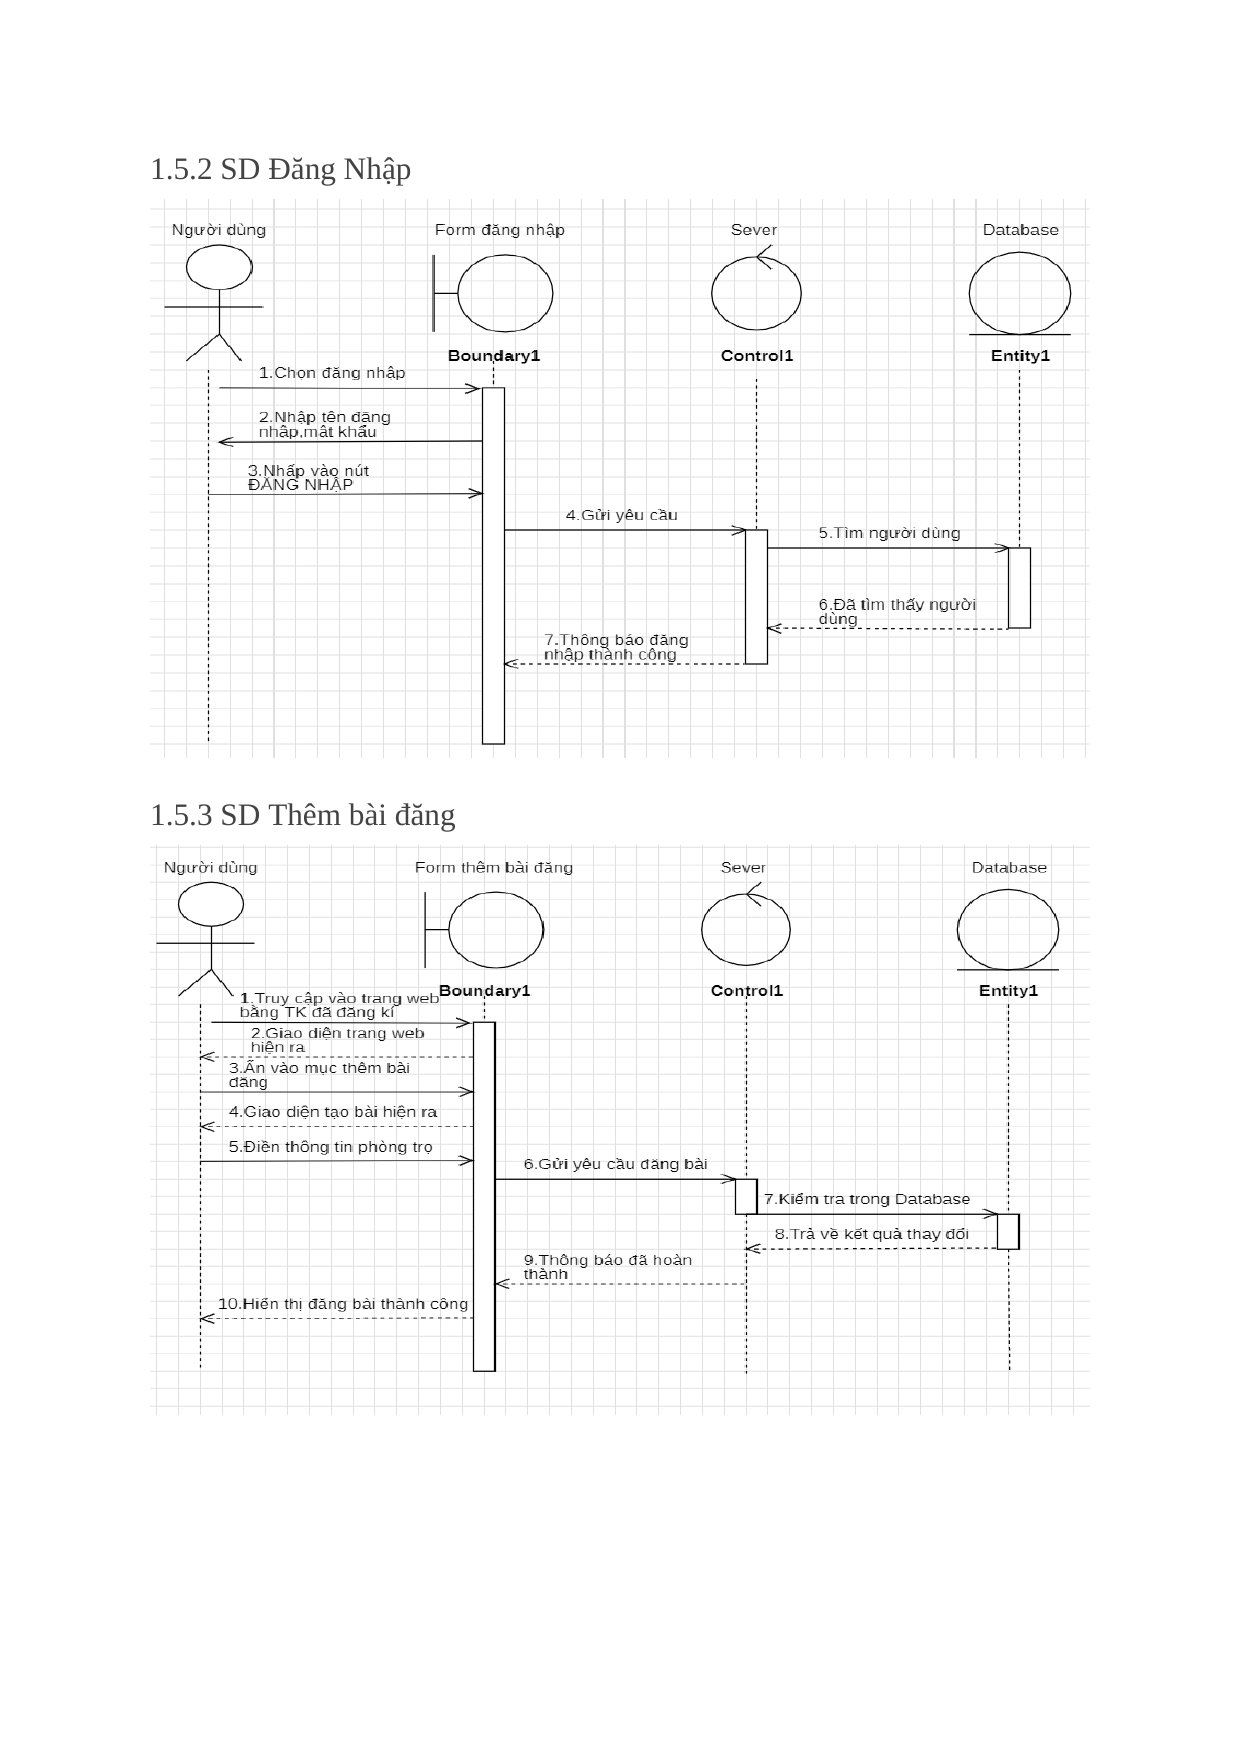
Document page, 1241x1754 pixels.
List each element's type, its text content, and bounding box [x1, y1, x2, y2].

picture [150, 845, 1091, 1415]
subtitle 1.5.2 SD Đăng Nhập [150, 150, 1090, 186]
picture [150, 199, 1090, 758]
subtitle 1.5.3 SD Thêm bài đăng [150, 796, 1090, 832]
